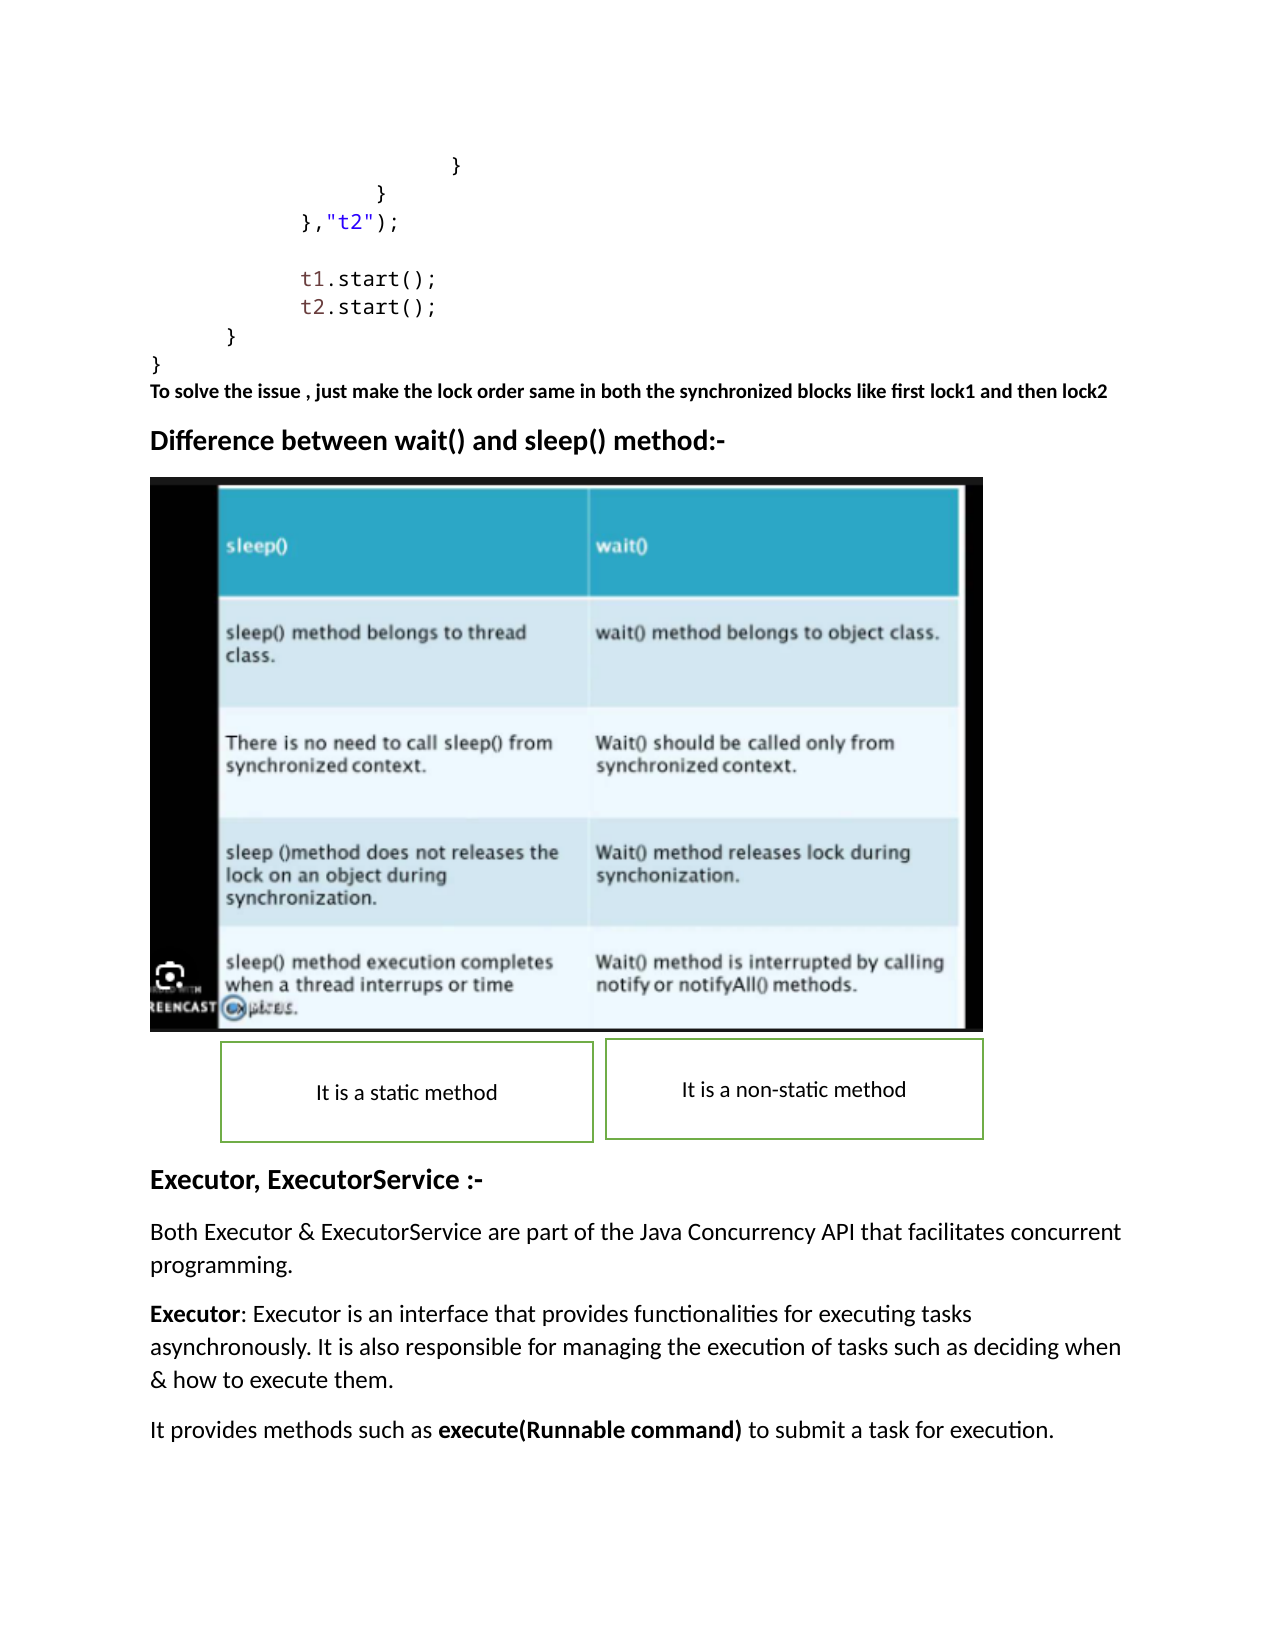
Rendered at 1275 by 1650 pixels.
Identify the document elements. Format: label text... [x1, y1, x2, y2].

text t2.start(); [150, 292, 1125, 321]
text It provides methods such as execute(Runnable command) to submit a task for execution. [150, 1414, 1125, 1444]
picture [150, 477, 983, 1032]
text t1.start(); [150, 264, 1125, 292]
text },"t2"); [150, 207, 1125, 235]
text Both Executor & ExecutorService are part of the Java Concurrency API that facilitates concurrent programming. [150, 1216, 1125, 1279]
text } [150, 349, 1125, 378]
text } [150, 178, 1125, 207]
text } [150, 150, 1125, 178]
text Executor, ExecutorService :- [150, 1161, 1125, 1196]
text To solve the issue , just make the lock order same in both the synchronized blocks like first lock1 and then lock2 [150, 378, 1125, 403]
text } [150, 321, 1125, 349]
text Difference between wait() and sleep() method:- [150, 422, 1125, 457]
text Executor: Executor is an interface that provides functionalities for executing tasks asynchronously. It is also responsible for managing the execution of tasks such as deciding when & how to execute them. [150, 1298, 1125, 1395]
